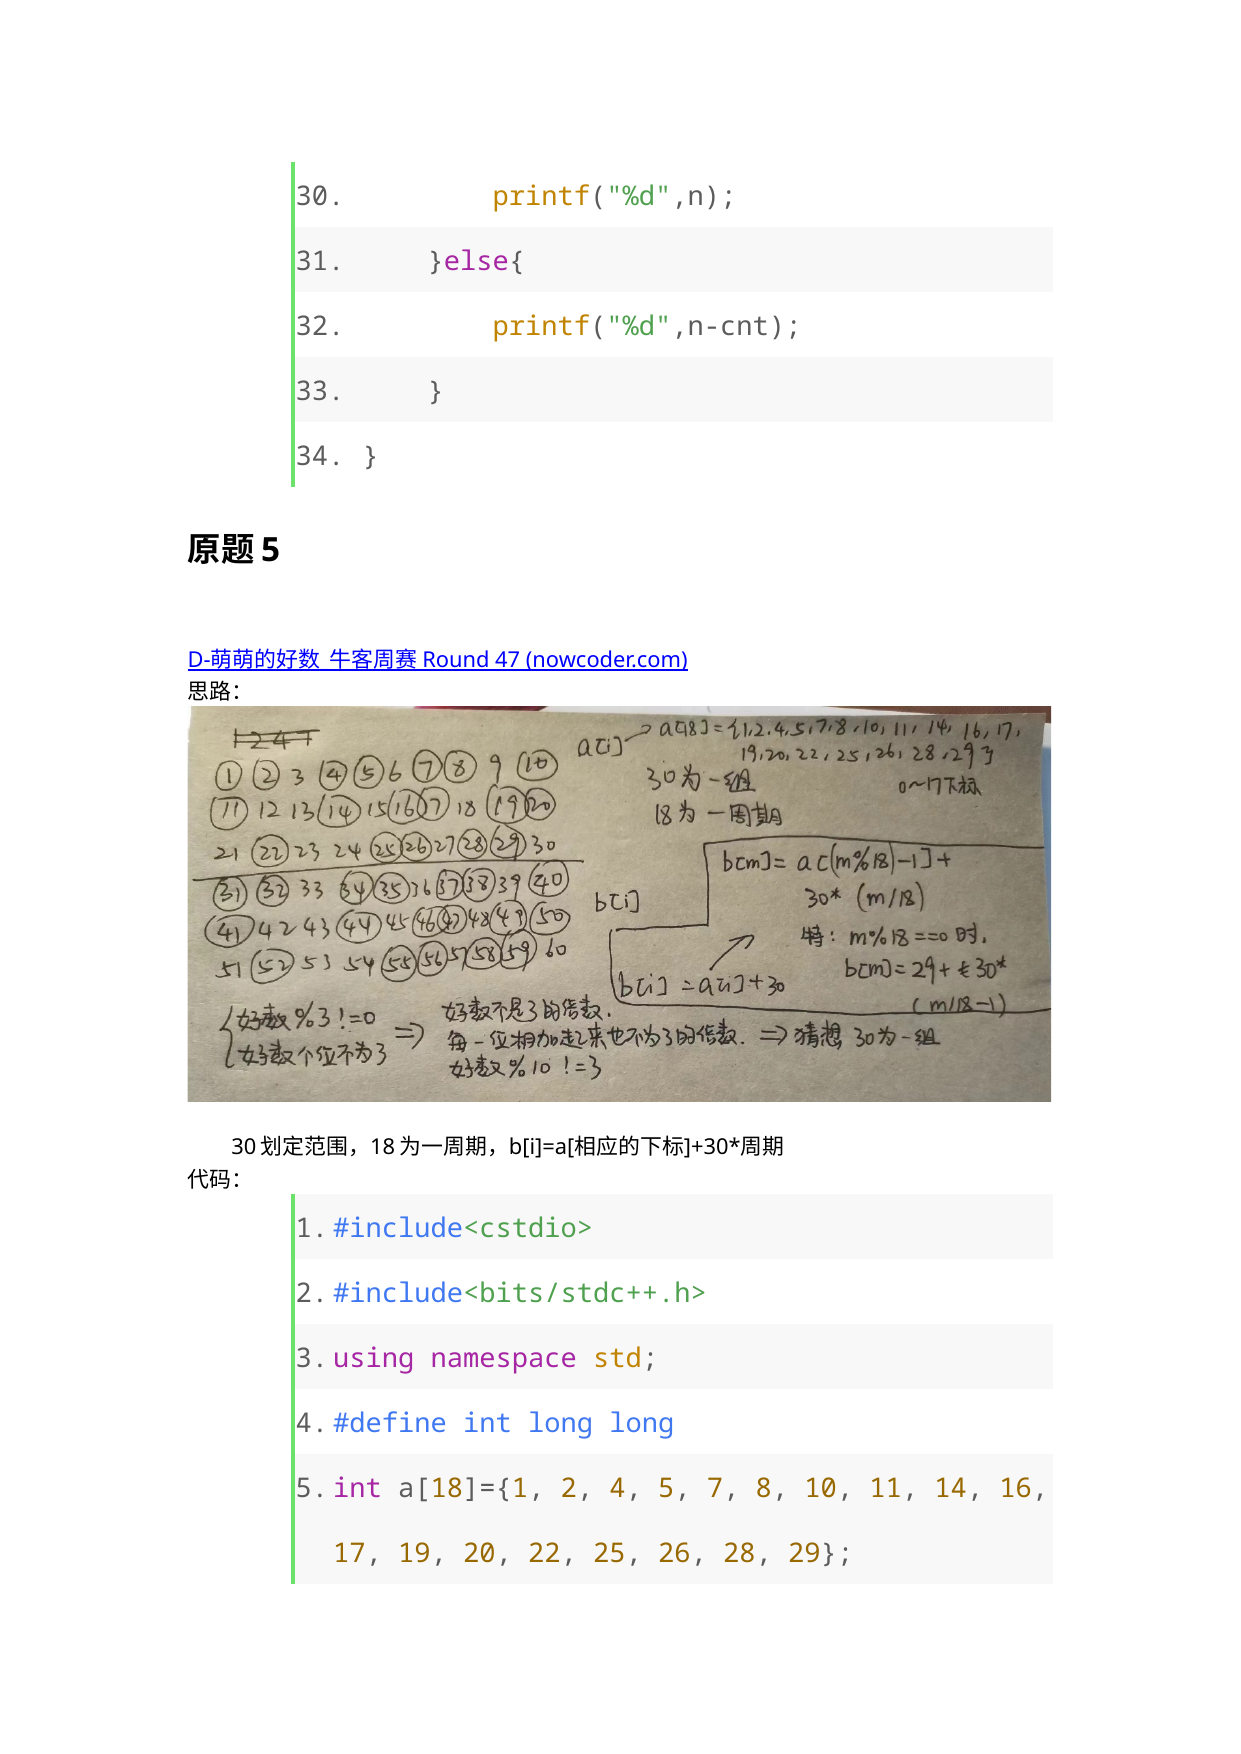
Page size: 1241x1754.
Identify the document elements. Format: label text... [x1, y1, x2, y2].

list printf("%d",n); [295, 162, 1053, 227]
text D-萌萌的好数_牛客周赛 Round 47 (nowcoder.com) [187, 641, 1053, 674]
subtitle 原题5 [187, 514, 1053, 579]
list #define int long long [295, 1389, 1053, 1454]
list } [295, 422, 1053, 487]
list using namespace std; [295, 1324, 1053, 1389]
picture [187, 706, 1052, 1102]
text 30划定范围，18为一周期，b[i]=a[相应的下标]+30*周期 [187, 1129, 1053, 1161]
list #include<cstdio> [295, 1194, 1053, 1259]
text 思路： [187, 674, 1053, 706]
list #include<bits/stdc++.h> [295, 1259, 1053, 1324]
list }else{ [295, 227, 1053, 292]
list int a[18]={1, 2, 4, 5, 7, 8, 10, 11, 14, 16, 17, 19, 20, 22, 25, 26, 28, 29}; [295, 1454, 1053, 1584]
list } [295, 357, 1053, 422]
list printf("%d",n-cnt); [295, 292, 1053, 357]
text 代码： [187, 1161, 1053, 1194]
